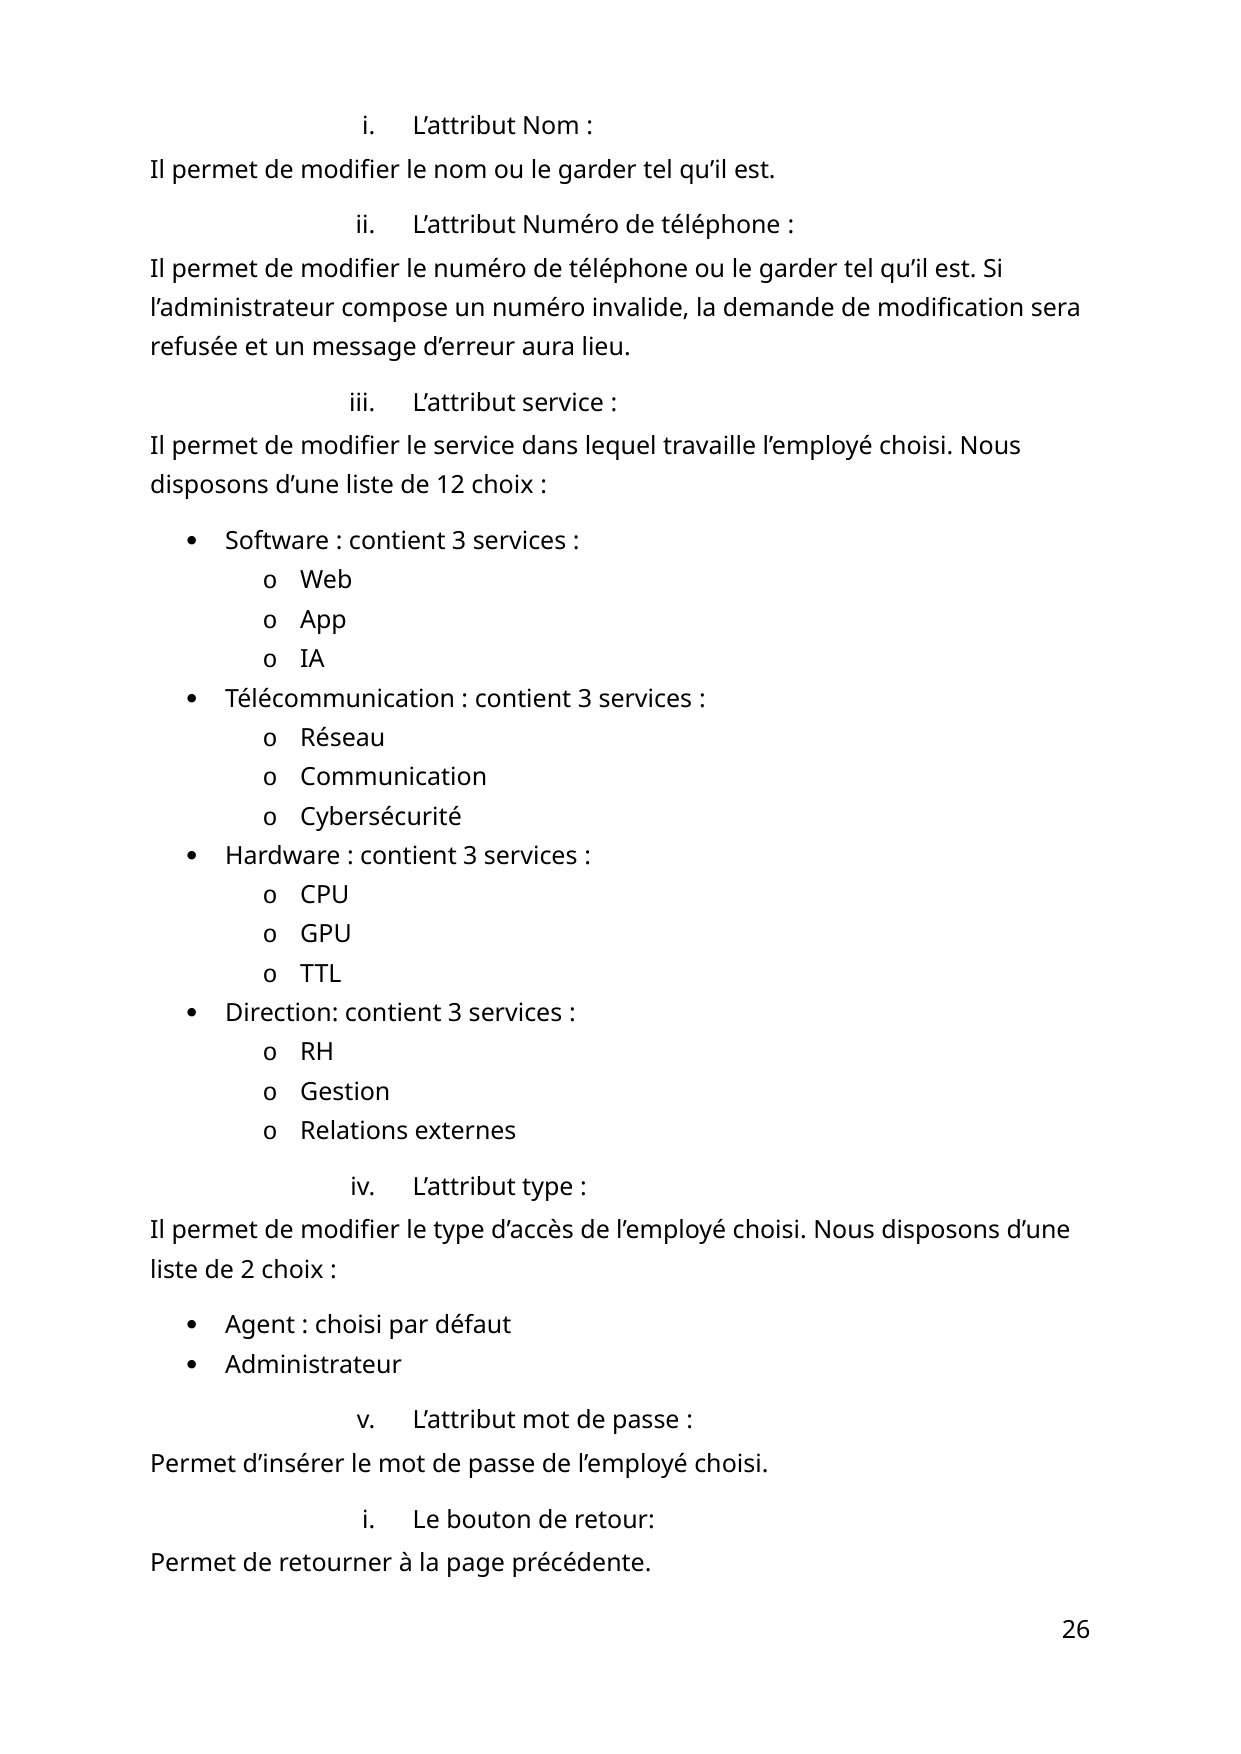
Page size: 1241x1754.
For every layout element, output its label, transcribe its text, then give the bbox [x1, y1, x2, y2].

list Agent : choisi par défaut [187, 1307, 1090, 1341]
list Cybersécurité [262, 798, 1090, 832]
text Permet d’insérer le mot de passe de l’employé choisi. [150, 1445, 1090, 1479]
list Hardware : contient 3 services : [187, 837, 1090, 872]
list GPU [262, 916, 1090, 950]
text Il permet de modifier le numéro de téléphone ou le garder tel qu’il est. Si l’administrateur compose un numéro invalide, la demande de modification sera refusée et un message d’erreur aura lieu. [150, 250, 1090, 363]
list Communication [262, 759, 1090, 793]
list Web [262, 562, 1090, 596]
text Il permet de modifier le service dans lequel travaille l’employé choisi. Nous disposons d’une liste de 12 choix : [150, 428, 1090, 501]
list Administrateur [187, 1346, 1090, 1380]
subtitle L’attribut service : [375, 384, 1090, 419]
list RH [262, 1034, 1090, 1068]
text Permet de retourner à la page précédente. [150, 1544, 1090, 1579]
text Il permet de modifier le nom ou le garder tel qu’il est. [150, 151, 1090, 185]
list App [262, 601, 1090, 636]
list Software : contient 3 services : [187, 523, 1090, 557]
text Il permet de modifier le type d’accès de l’employé choisi. Nous disposons d’une liste de 2 choix : [150, 1212, 1090, 1285]
list Télécommunication : contient 3 services : [187, 680, 1090, 714]
subtitle L’attribut mot de passe : [375, 1402, 1090, 1436]
subtitle Le bouton de retour: [375, 1501, 1090, 1535]
subtitle L’attribut type : [375, 1169, 1090, 1203]
list CPU [262, 877, 1090, 911]
subtitle L’attribut Numéro de téléphone : [375, 207, 1090, 241]
list IA [262, 641, 1090, 675]
list Direction: contient 3 services : [187, 995, 1090, 1029]
list Relations externes [262, 1113, 1090, 1147]
list TTL [262, 955, 1090, 990]
list Gestion [262, 1073, 1090, 1108]
list Réseau [262, 719, 1090, 754]
subtitle L’attribut Nom : [375, 108, 1090, 142]
